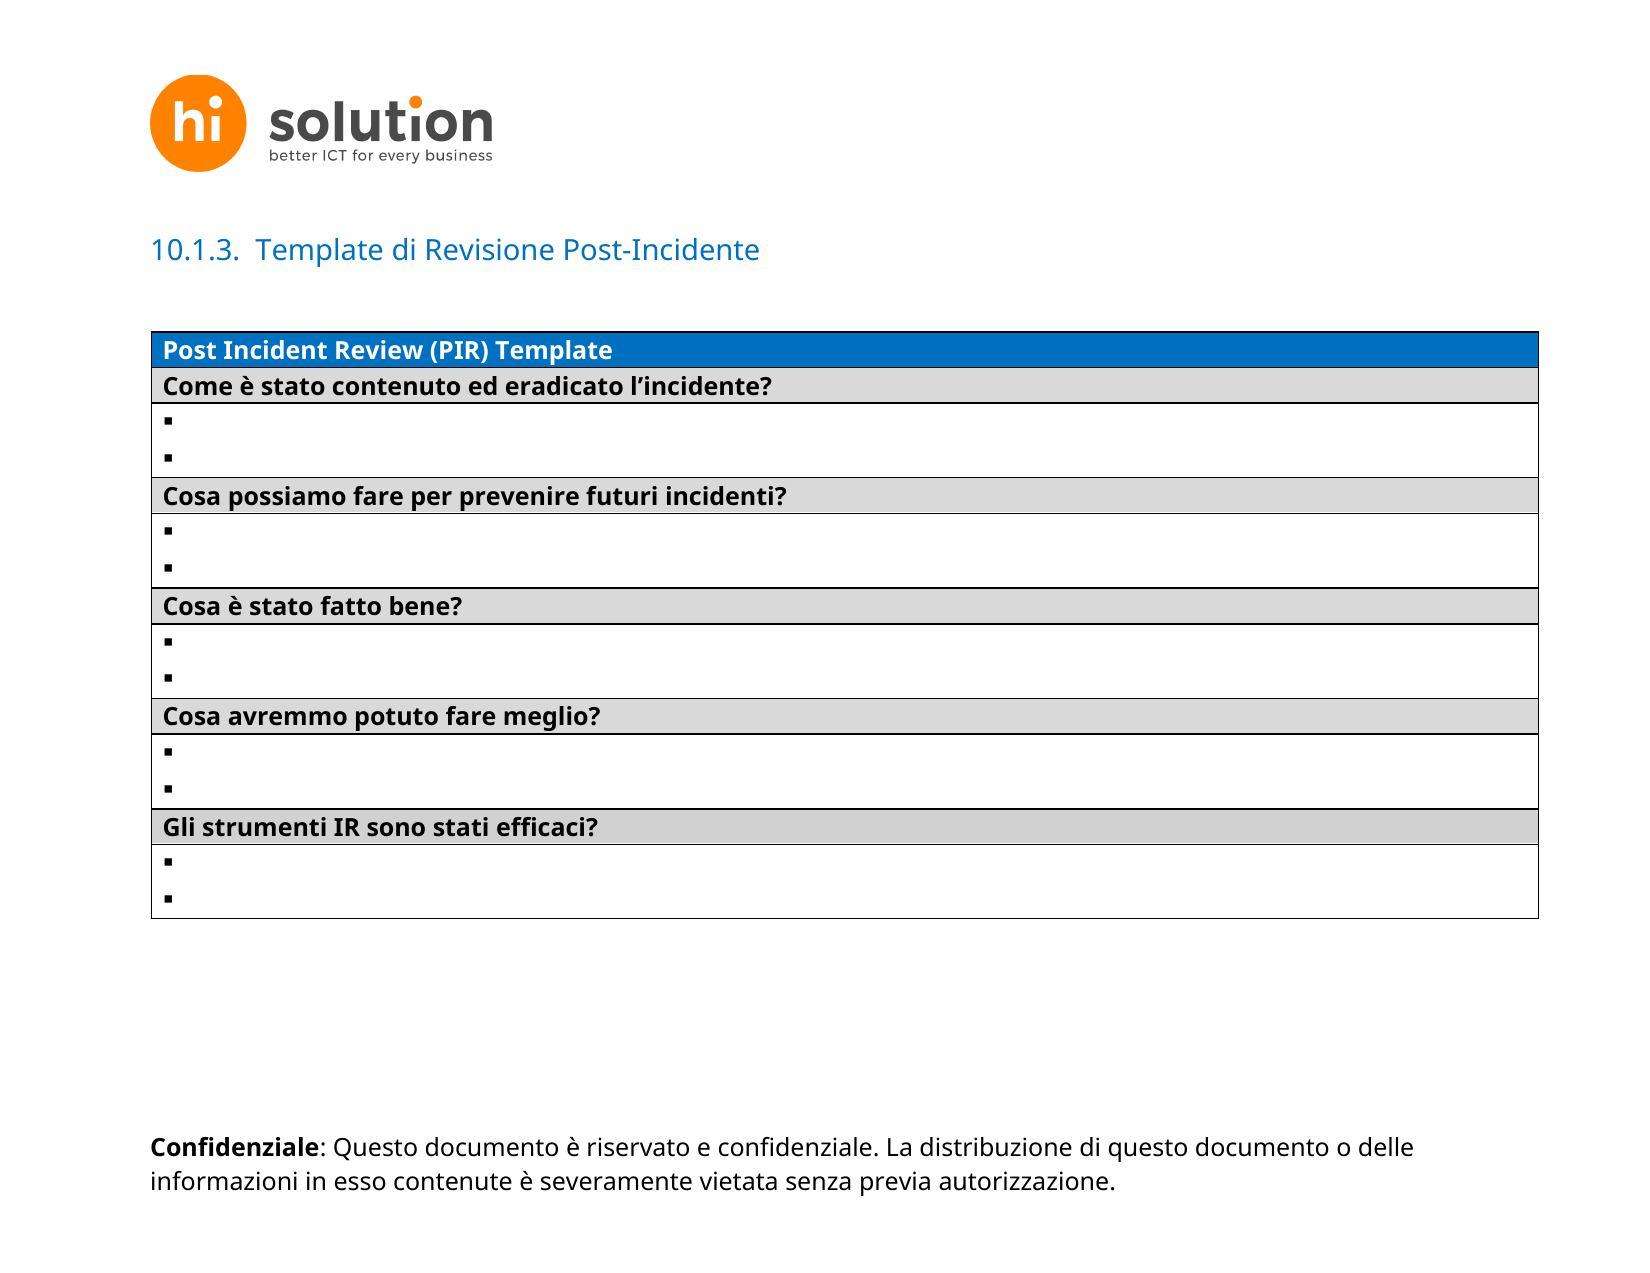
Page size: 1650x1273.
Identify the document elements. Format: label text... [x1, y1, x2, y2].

table_cell Gli strumenti IR sono stati efficaci? [152, 810, 1538, 843]
table_cell [152, 404, 1538, 477]
table_header Post Incident Review (PIR) Template [152, 333, 1538, 367]
picture [150, 75, 492, 172]
subtitle 10.1.3. Template di Revisione Post-Incidente [150, 229, 1500, 269]
table_cell Cosa avremmo potuto fare meglio? [152, 699, 1538, 733]
table_cell [152, 514, 1538, 587]
table_cell [152, 735, 1538, 808]
table_cell [152, 845, 1538, 918]
table_cell Cosa è stato fatto bene? [152, 589, 1538, 623]
table_cell Come è stato contenuto ed eradicato l’incidente? [152, 368, 1538, 402]
table_cell [152, 625, 1538, 697]
table_cell Cosa possiamo fare per prevenire futuri incidenti? [152, 478, 1538, 512]
